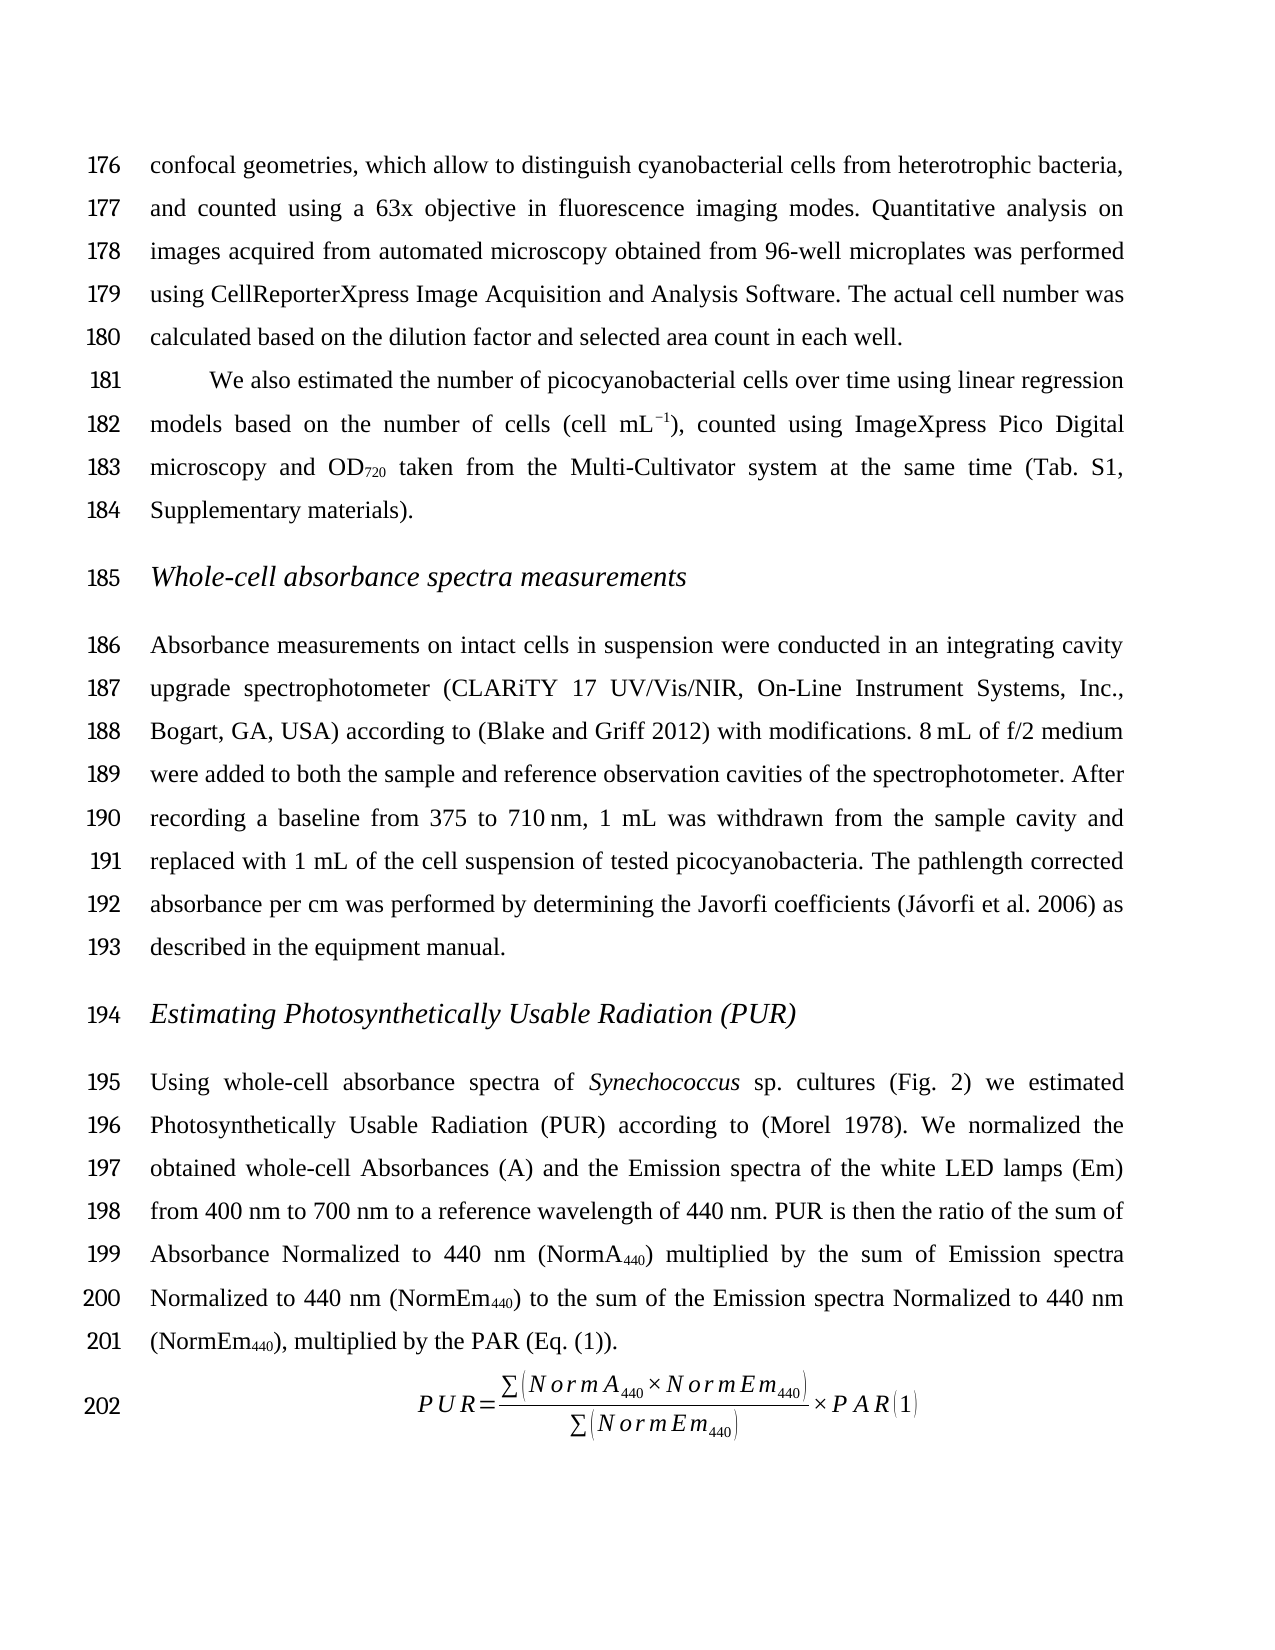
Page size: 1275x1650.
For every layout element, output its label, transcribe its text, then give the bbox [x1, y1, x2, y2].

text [150, 150, 1125, 351]
subtitle Whole-cell absorbance spectra measurements [150, 559, 1125, 592]
text Absorbance measurements on intact cells in suspension were conducted in an integrating cavity upgrade spectrophotometer (CLARiTY 17 UV/Vis/NIR, On-Line Instrument Systems, Inc., Bogart, GA, USA) according to (Blake and Griff 2012) with modifications. 8 mL of f/2 medium were added to both the sample and reference observation cavities of the spectrophotometer. After recording a baseline from 375 to 710 nm, 1 mL was withdrawn from the sample cavity and replaced with 1 mL of the cell suspension of tested picocyanobacteria. The pathlength corrected absorbance per cm was performed by determining the Javorfi coefficients (Jávorfi et al. 2006) as described in the equipment manual. [150, 630, 1125, 961]
text We also estimated the number of picocyanobacterial cells over time using linear regression models based on the number of cells (cell mL−1), counted using ImageXpress Pico Digital microscopy and OD720 taken from the Multi-Cultivator system at the same time (Tab. S1, Supplementary materials). [150, 366, 1125, 524]
subtitle Estimating Photosynthetically Usable Radiation (PUR) [150, 996, 1125, 1029]
text Using whole-cell absorbance spectra of Synechococcus sp. cultures (Fig. 2) we estimated Photosynthetically Usable Radiation (PUR) according to (Morel 1978). We normalized the obtained whole-cell Absorbances (A) and the Emission spectra of the white LED lamps (Em) from 400 nm to 700 nm to a reference wavelength of 440 nm. PUR is then the ratio of the sum of Absorbance Normalized to 440 nm (NormA440) multiplied by the sum of Emission spectra Normalized to 440 nm (NormEm440) to the sum of the Emission spectra Normalized to 440 nm (NormEm440), multiplied by the PAR (Eq. (1)). [150, 1067, 1125, 1354]
